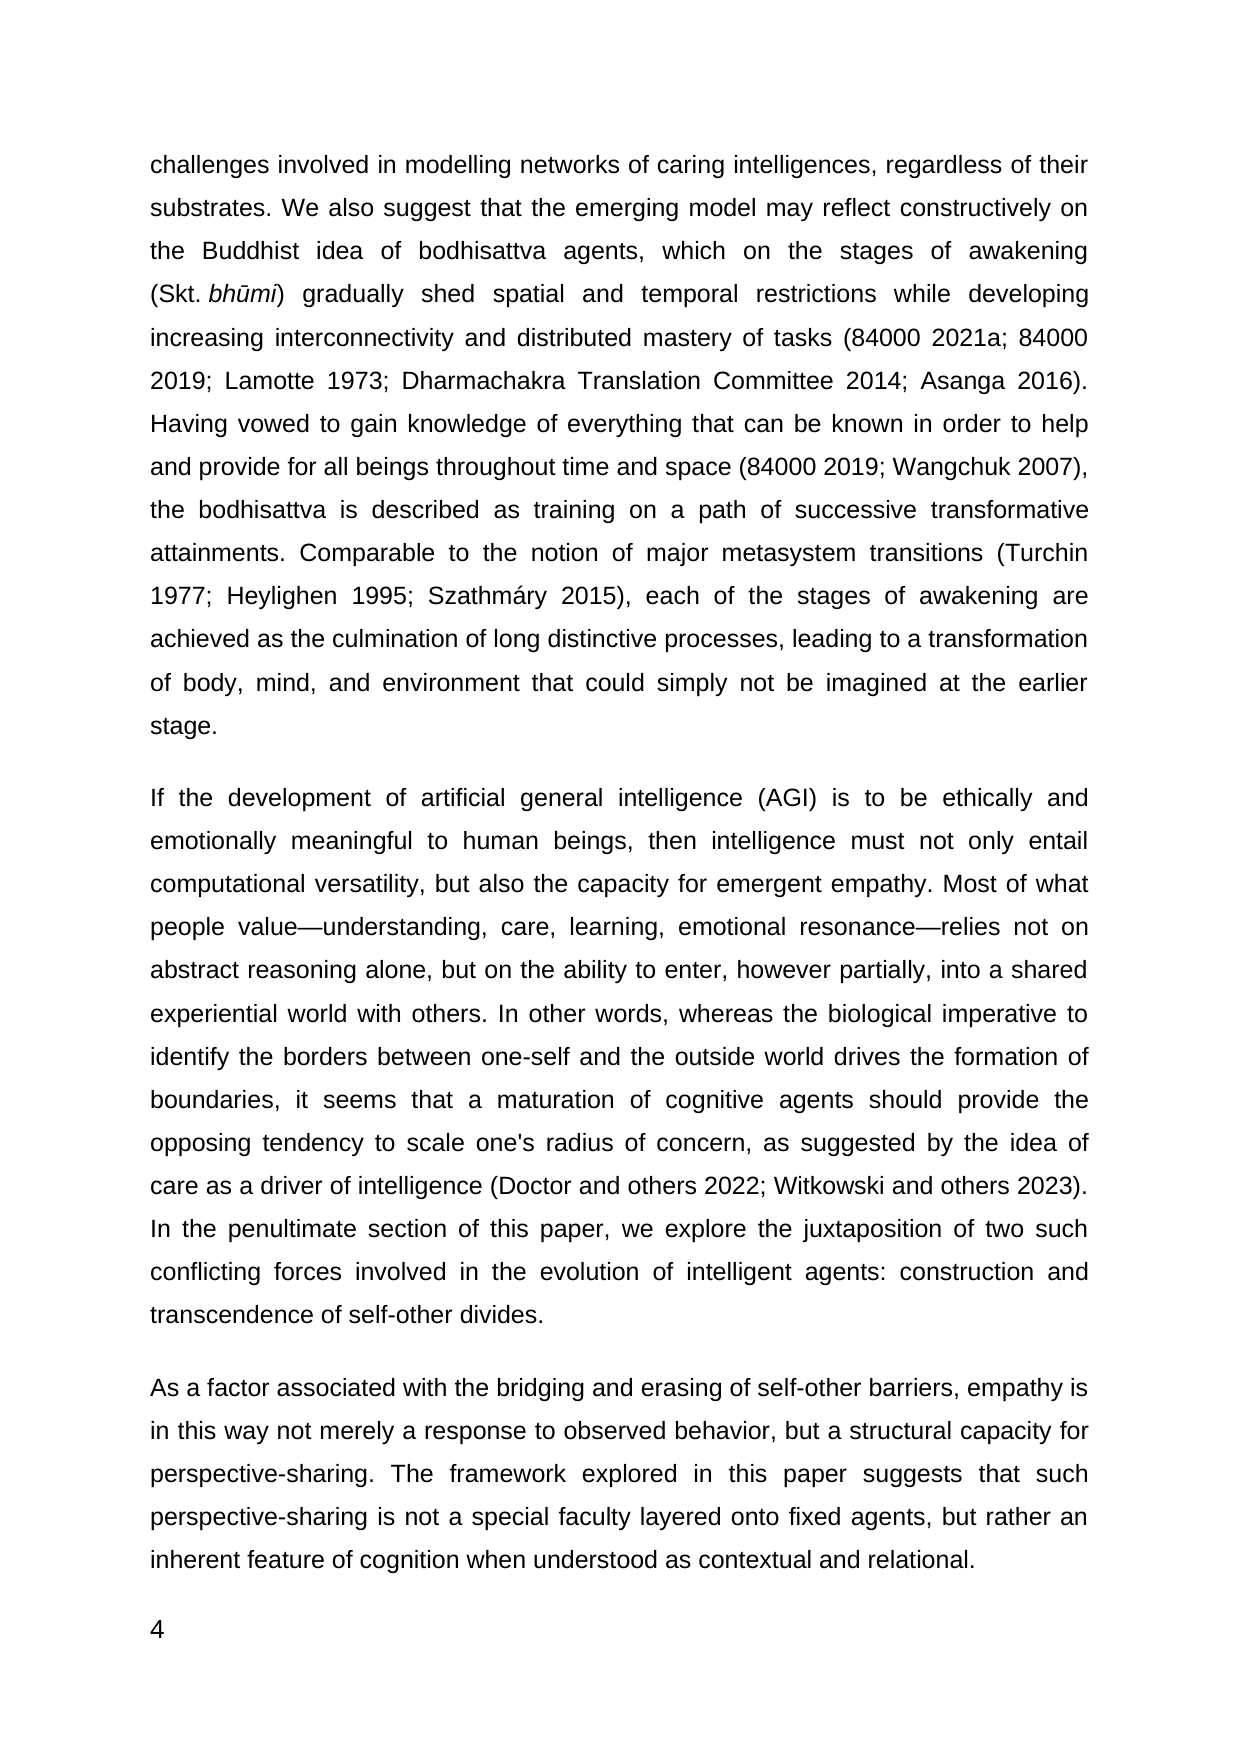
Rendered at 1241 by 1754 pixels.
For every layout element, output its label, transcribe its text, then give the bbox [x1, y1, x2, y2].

text As a factor associated with the bridging and erasing of self-other barriers, empathy is in this way not merely a response to observed behavior, but a structural capacity for perspective-sharing. The framework explored in this paper suggests that such perspective-sharing is not a special faculty layered onto fixed agents, but rather an inherent feature of cognition when understood as contextual and relational. [150, 1373, 1090, 1574]
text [150, 150, 1090, 739]
text If the development of artificial general intelligence (AGI) is to be ethically and emotionally meaningful to human beings, then intelligence must not only entail computational versatility, but also the capacity for emergent empathy. Most of what people value—understanding, care, learning, emotional resonance—relies not on abstract reasoning alone, but on the ability to enter, however partially, into a shared experiential world with others. In other words, whereas the biological imperative to identify the borders between one-self and the outside world drives the formation of boundaries, it seems that a maturation of cognitive agents should provide the opposing tendency to scale one's radius of concern, as suggested by the idea of care as a driver of intelligence (Doctor and others 2022; Witkowski and others 2023). In the penultimate section of this paper, we explore the juxtaposition of two such conflicting forces involved in the evolution of intelligent agents: construction and transcendence of self-other divides. [150, 783, 1090, 1329]
